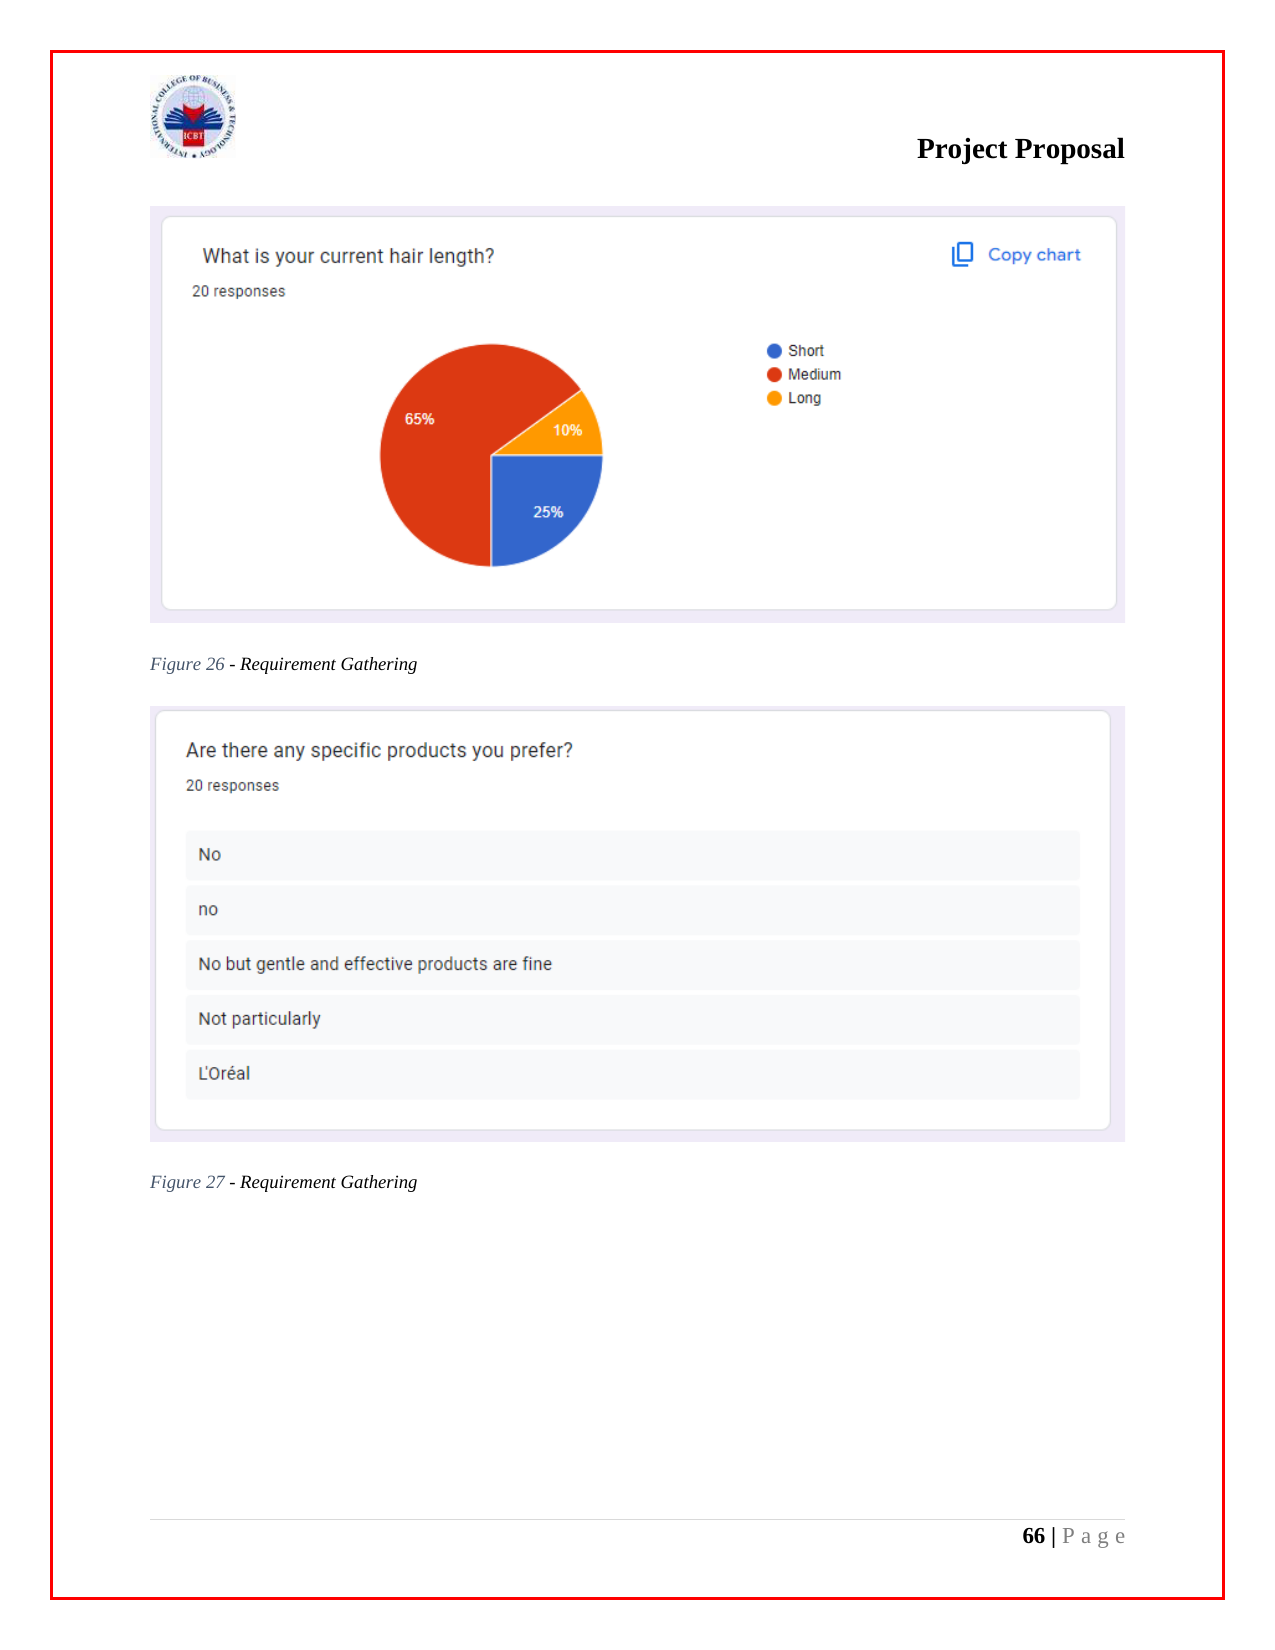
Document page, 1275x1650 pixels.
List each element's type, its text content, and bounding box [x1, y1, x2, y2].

picture [150, 206, 1125, 623]
picture [150, 706, 1125, 1142]
text Figure 27 - Requirement Gathering [150, 1171, 1125, 1193]
text Figure 26 - Requirement Gathering [150, 653, 1125, 674]
